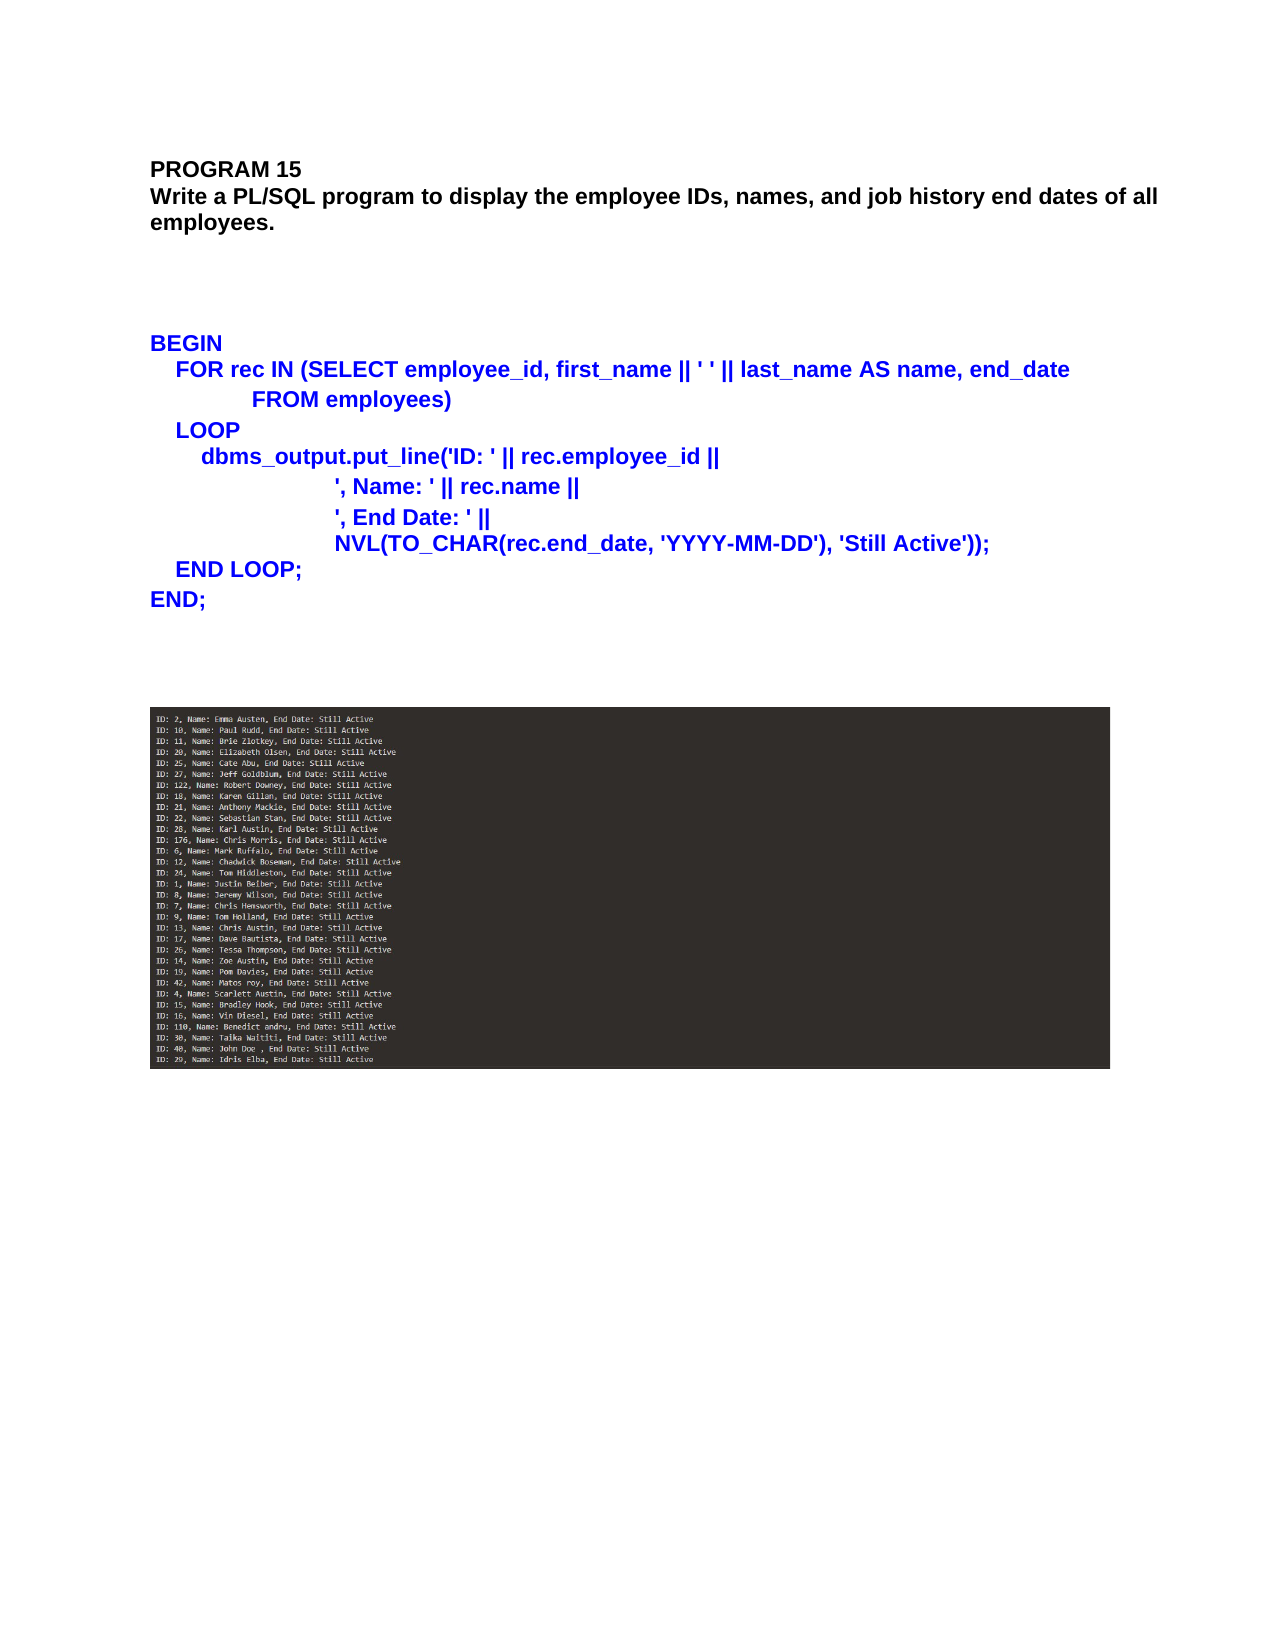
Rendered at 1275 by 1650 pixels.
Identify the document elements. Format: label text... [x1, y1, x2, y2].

picture [150, 707, 1111, 1069]
text NVL(TO_CHAR(rec.end_date, 'YYYY-MM-DD'), 'Still Active')); [334, 530, 1210, 556]
text LOOP [175, 417, 1210, 443]
text BEGIN [150, 330, 1210, 356]
text PROGRAM 15 [150, 156, 1210, 183]
text ', End Date: ' || [334, 503, 1210, 530]
text dbms_output.put_line('ID: ' || rec.employee_id || ', Name: ' || rec.name || [201, 443, 722, 499]
text END LOOP; END; [150, 556, 305, 613]
text Write a PL/SQL program to display the employee IDs, names, and job history end dates of all employees. [150, 183, 1210, 235]
text FOR rec IN (SELECT employee_id, first_name || ' ' || last_name AS name, end_date FROM employees) [175, 356, 1072, 413]
